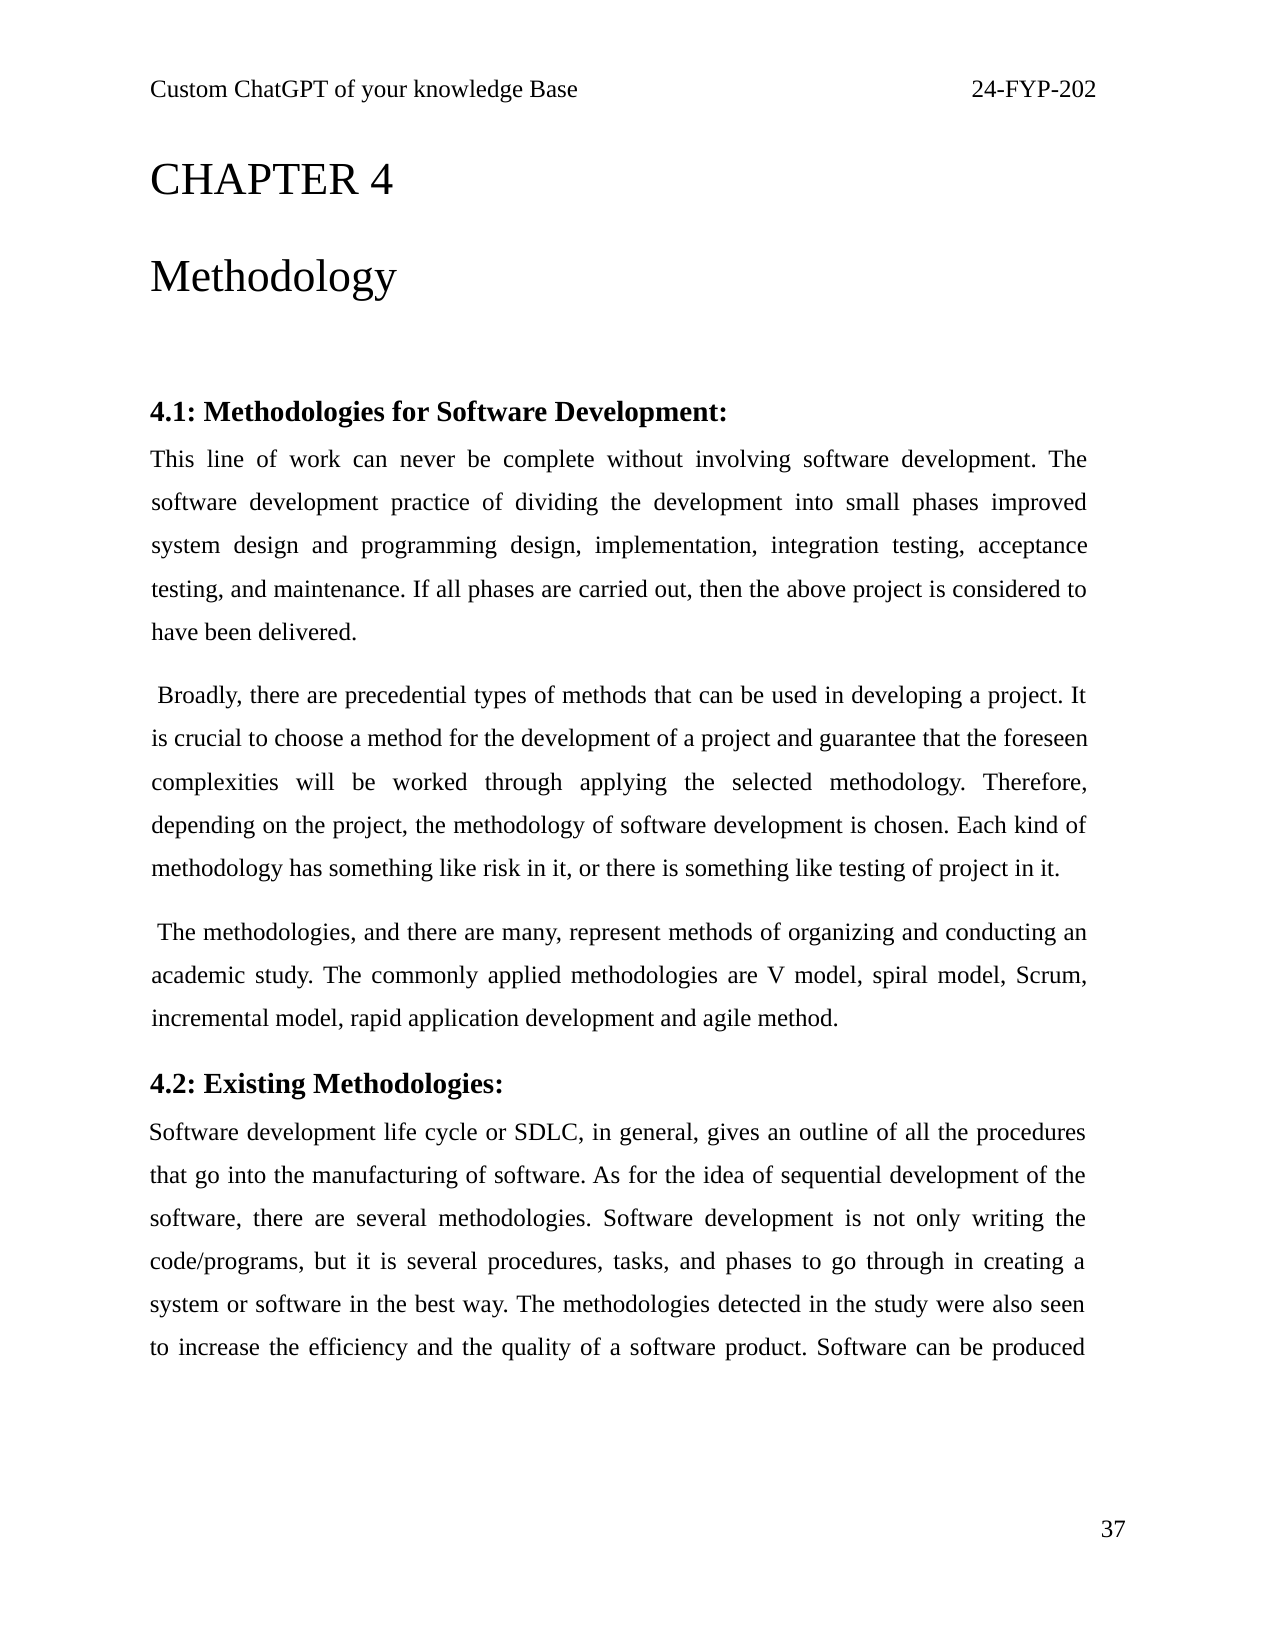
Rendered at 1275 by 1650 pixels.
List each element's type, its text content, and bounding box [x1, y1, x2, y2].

subtitle 4.1: Methodologies for Software Development: [150, 394, 1076, 427]
subtitle CHAPTER 4 [150, 151, 764, 204]
text This line of work can never be complete without involving software development. The software development practice of dividing the development into small phases improved system design and programming design, implementation, integration testing, acceptance testing, and maintenance. If all phases are carried out, then the above project is considered to have been delivered. [150, 444, 1088, 646]
subtitle Methodology [150, 249, 764, 301]
text The methodologies, and there are many, represent methods of organizing and conducting an academic study. The commonly applied methodologies are V model, spiral model, Scrum, incremental model, rapid application development and agile method. [150, 917, 1088, 1032]
subtitle 4.2: Existing Methodologies: [150, 1066, 1076, 1100]
text Broadly, there are precedential types of methods that can be used in developing a project. It is crucial to choose a method for the development of a project and guarantee that the foreseen complexities will be worked through applying the selected methodology. Therefore, depending on the project, the methodology of software development is chosen. Each kind of methodology has something like risk in it, or there is something like testing of project in it. [150, 680, 1088, 882]
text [148, 1117, 1087, 1361]
